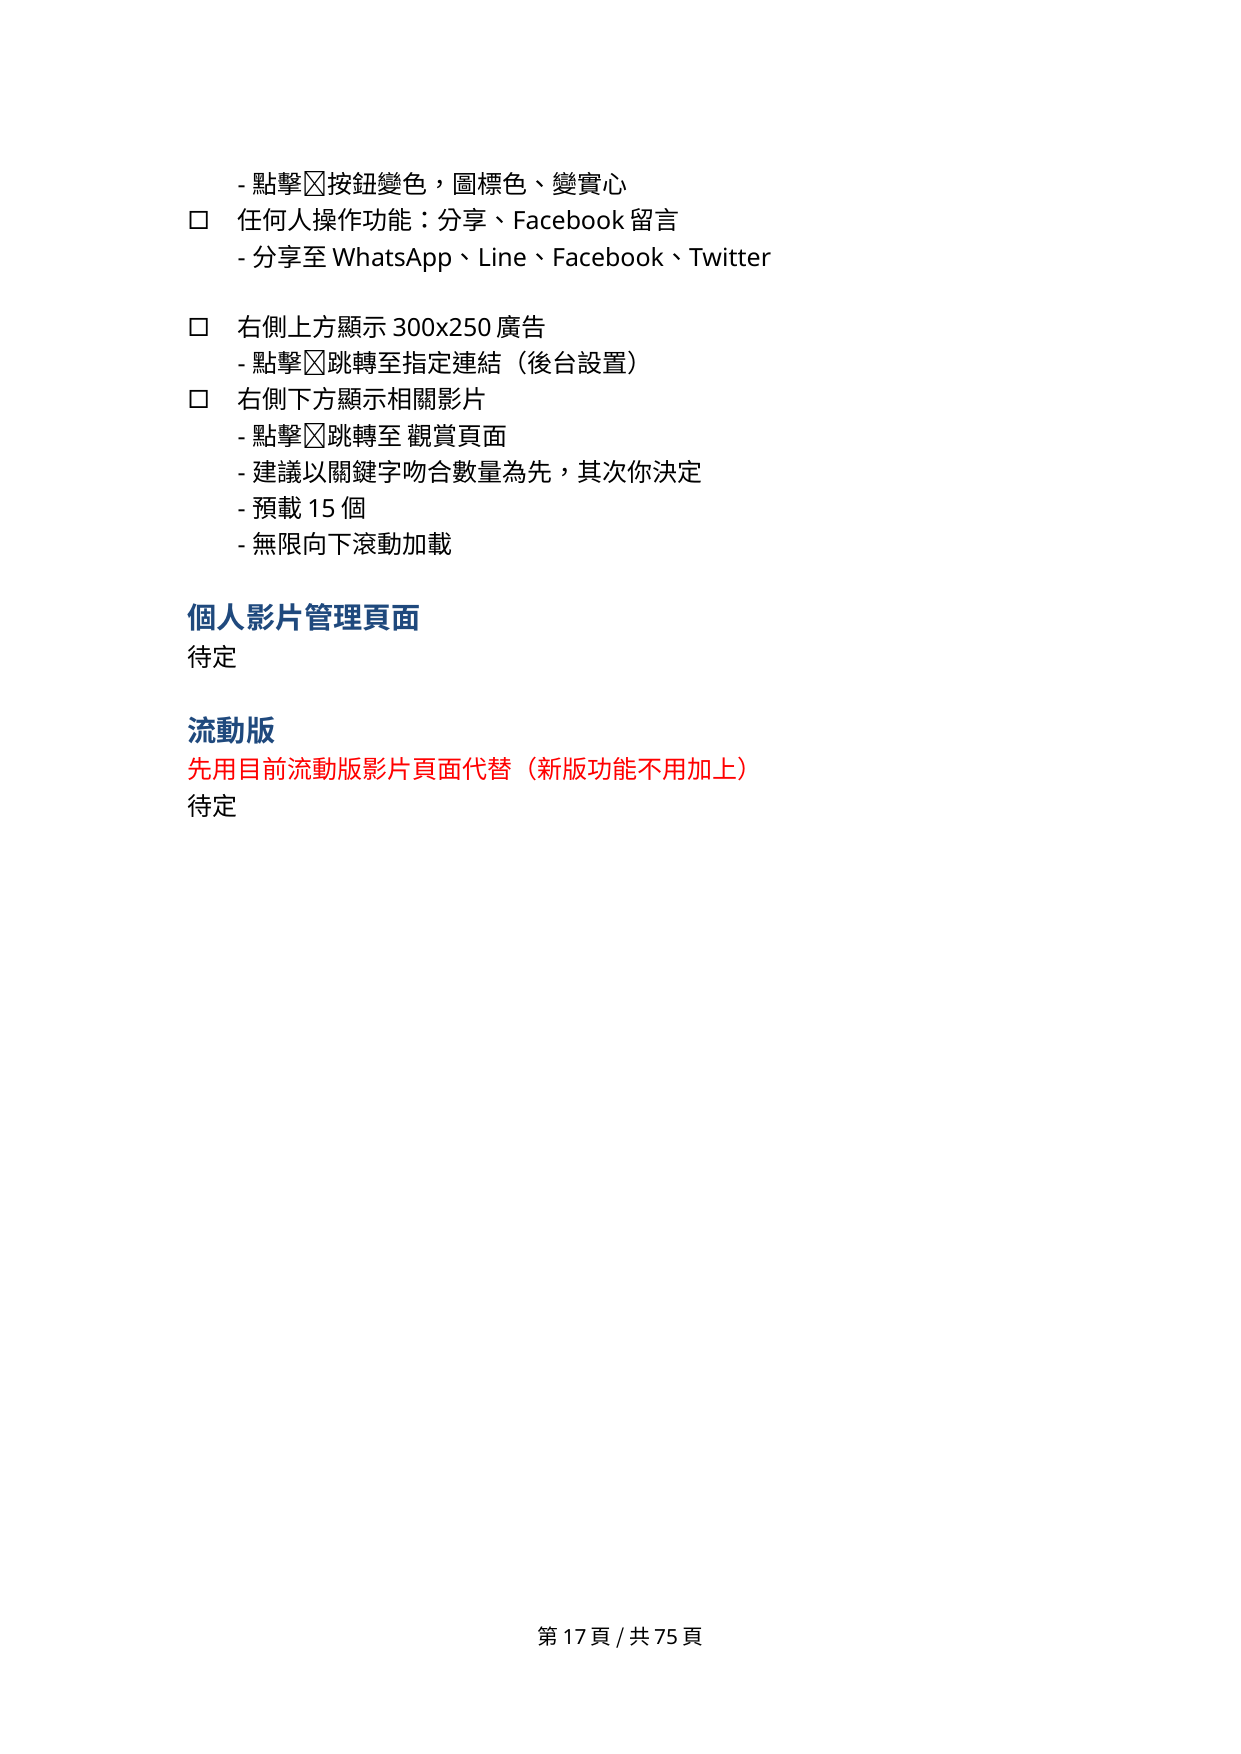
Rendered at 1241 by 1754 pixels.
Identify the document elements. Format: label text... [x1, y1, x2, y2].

list 右側上方顯示300x250廣告 - 點擊跳轉至指定連結（後台設置） [187, 307, 1053, 380]
subtitle 流動版 [187, 708, 1053, 750]
subtitle 個人影片管理頁面 [187, 595, 1053, 637]
text 待定 [187, 637, 1053, 674]
text 先用目前流動版影片頁面代替（新版功能不用加上） 待定 [187, 750, 1053, 822]
list 右側下方顯示相關影片 - 點擊跳轉至 觀賞頁面 - 建議以關鍵字吻合數量為先，其次你決定 - 預載15個 - 無限向下滾動加載 [187, 380, 1053, 561]
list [187, 164, 1053, 201]
list 任何人操作功能：分享、Facebook留言 - 分享至WhatsApp、Line、Facebook、Twitter [187, 201, 1053, 273]
